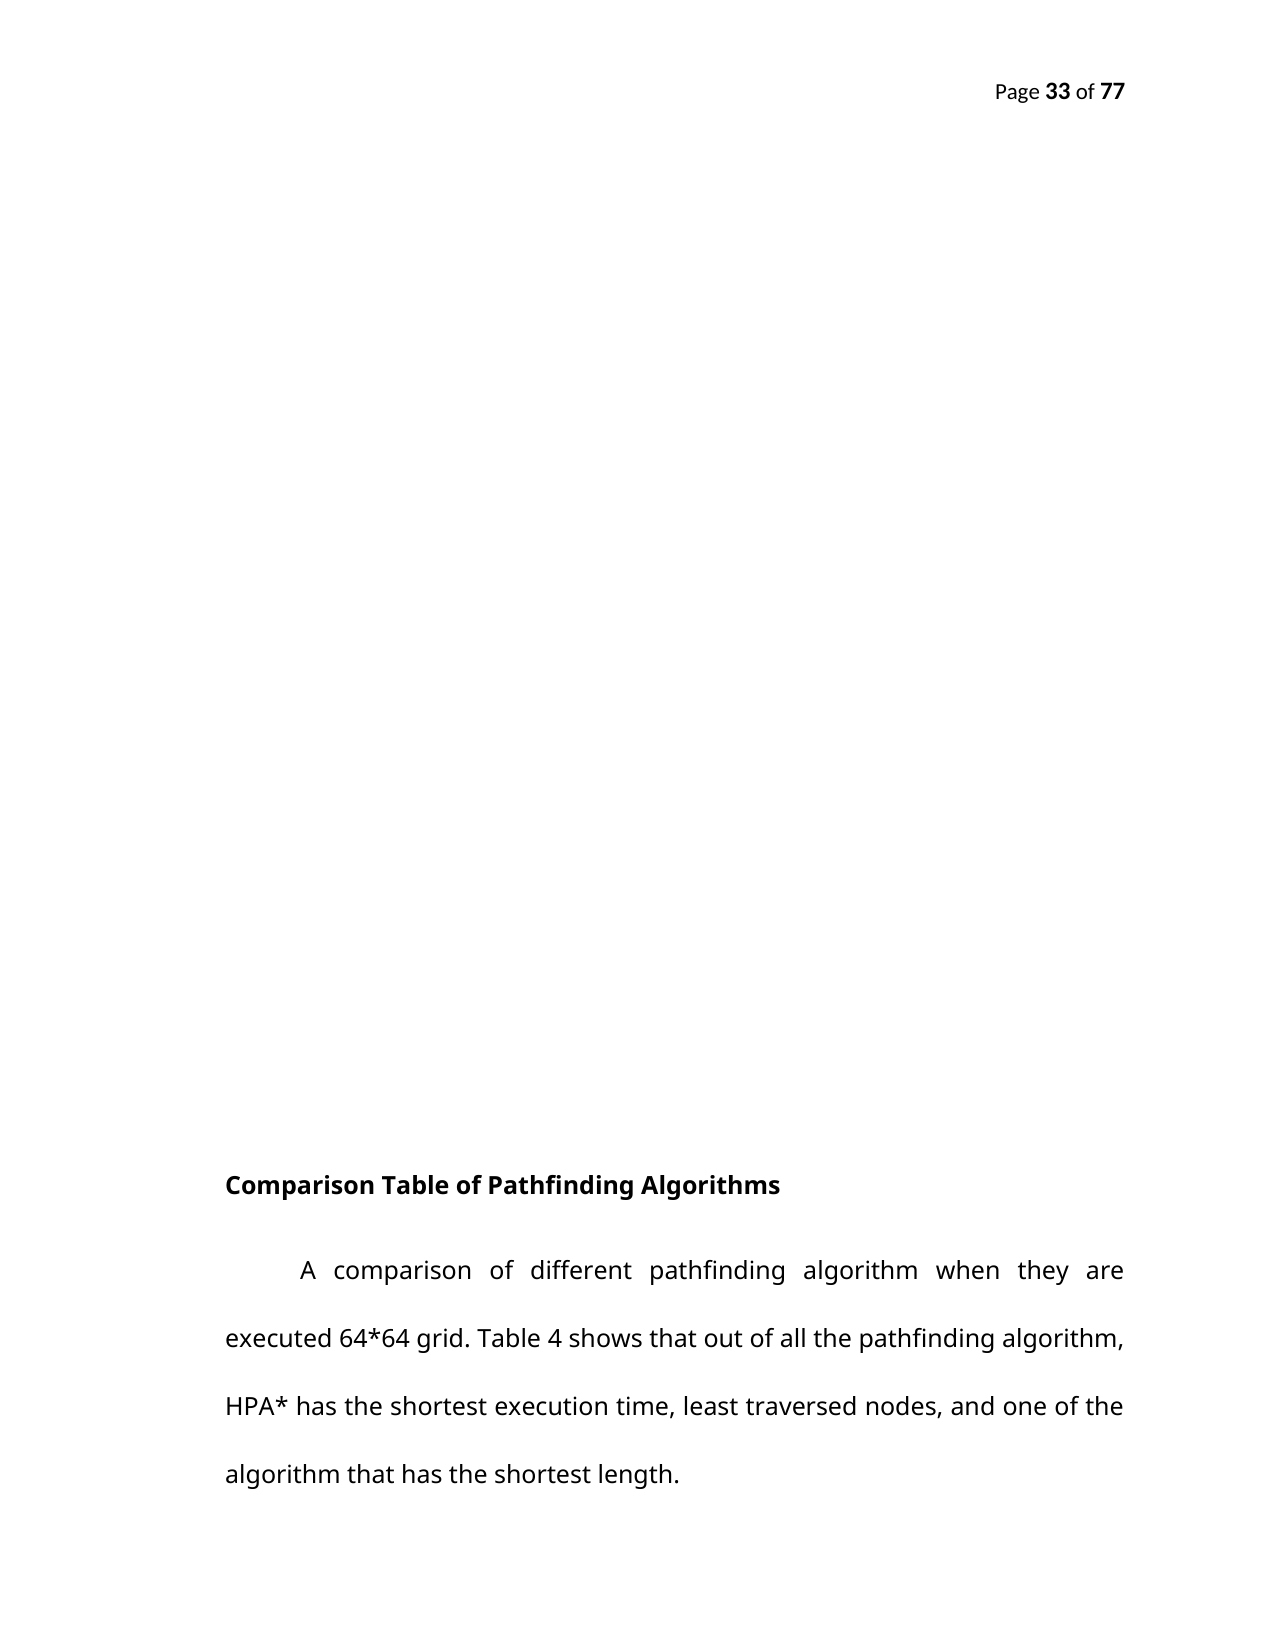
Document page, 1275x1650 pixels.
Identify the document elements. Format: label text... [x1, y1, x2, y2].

text A comparison of different pathfinding algorithm when they are executed 64*64 grid. Table 4 shows that out of all the pathfinding algorithm, HPA* has the shortest execution time, least traversed nodes, and one of the algorithm that has the shortest length. [225, 1252, 1125, 1491]
text Comparison Table of Pathfinding Algorithms [225, 1167, 1125, 1202]
